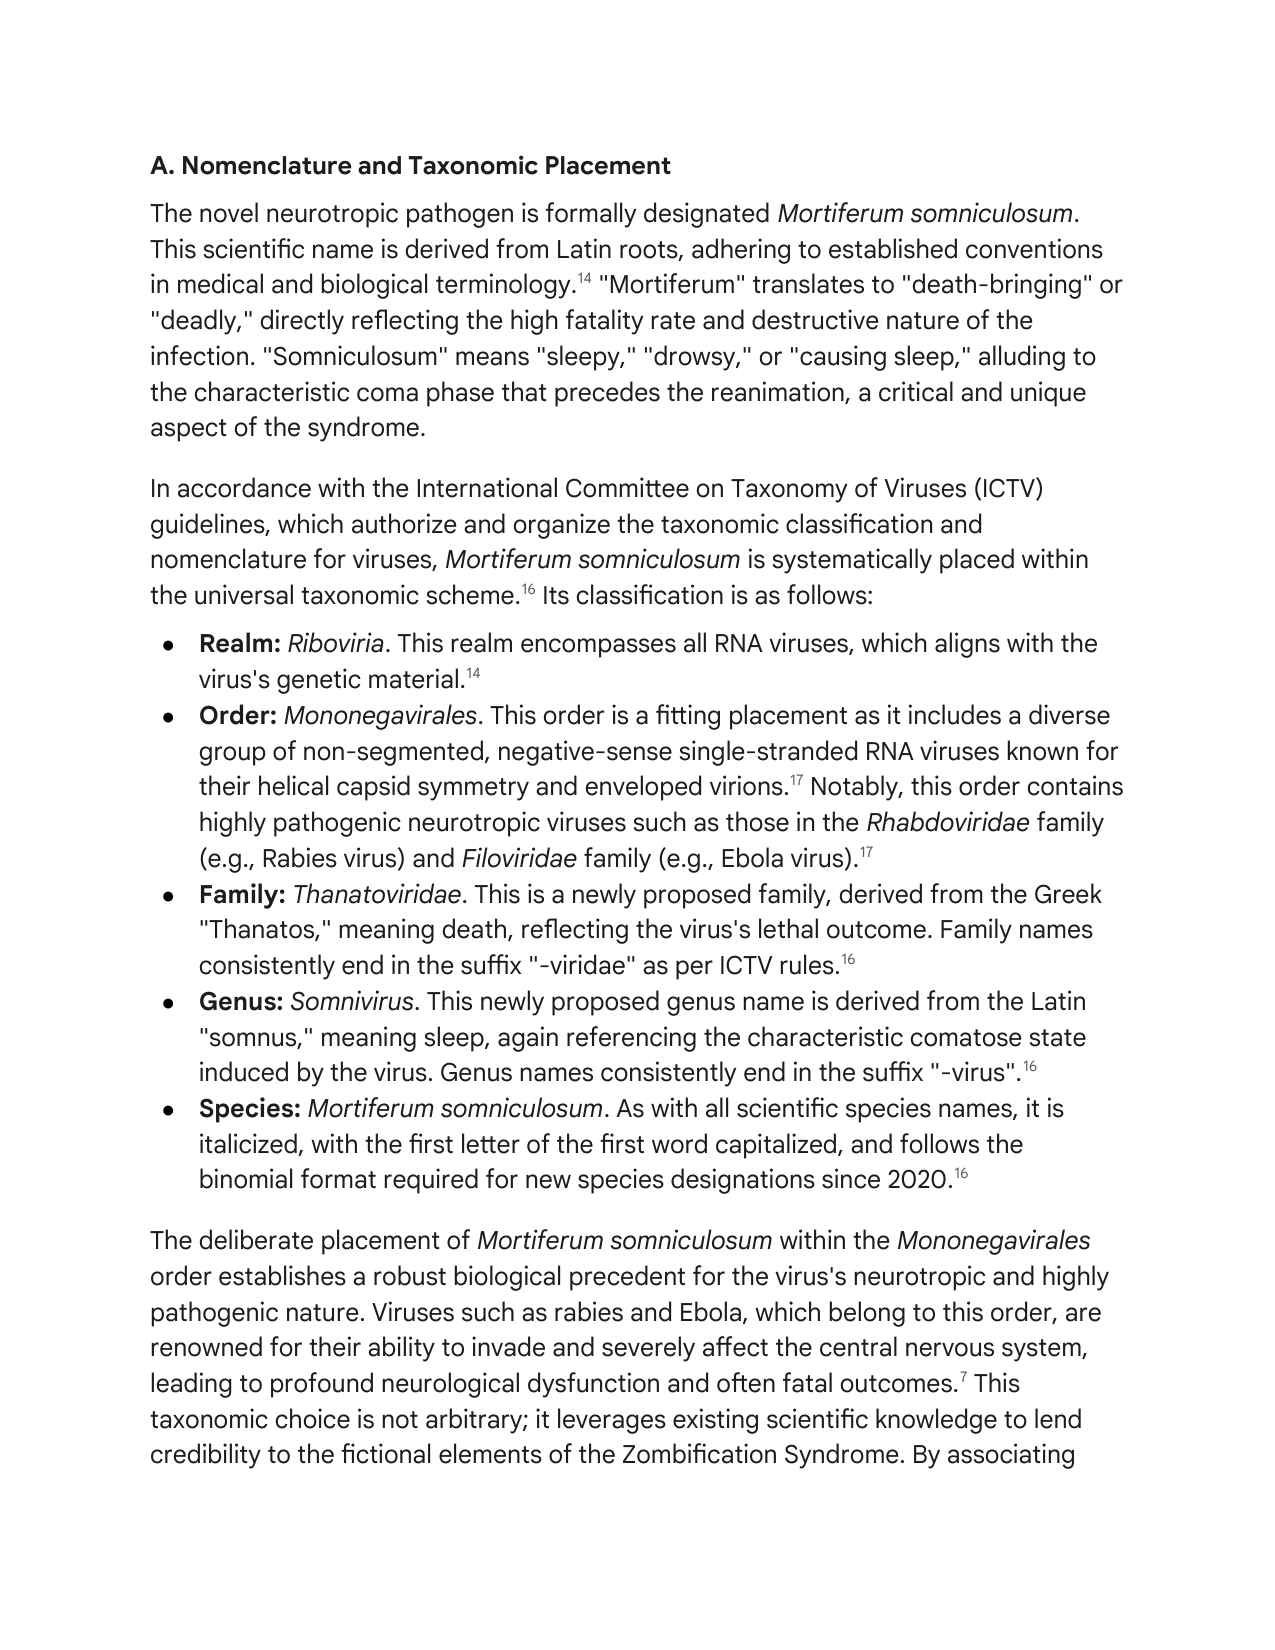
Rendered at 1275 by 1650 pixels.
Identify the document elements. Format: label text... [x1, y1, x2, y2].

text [150, 1225, 1125, 1471]
list Genus: Somnivirus. This newly proposed genus name is derived from the Latin "somnus," meaning sleep, again referencing the characteristic comatose state induced by the virus. Genus names consistently end in the suffix "-virus".16 [161, 986, 1125, 1089]
list Species: Mortiferum somniculosum. As with all scientific species names, it is italicized, with the first letter of the first word capitalized, and follows the binomial format required for new species designations since 2020.16 [161, 1093, 1125, 1196]
list Realm: Riboviria. This realm encompasses all RNA viruses, which aligns with the virus's genetic material.14 [161, 629, 1125, 696]
text In accordance with the International Committee on Taxonomy of Viruses (ICTV) guidelines, which authorize and organize the taxonomic classification and nomenclature for viruses, Mortiferum somniculosum is systematically placed within the universal taxonomic scheme.16 Its classification is as follows: [150, 473, 1125, 612]
list Family: Thanatoviridae. This is a newly proposed family, derived from the Greek "Thanatos," meaning death, reflecting the virus's lethal outcome. Family names consistently end in the suffix "-viridae" as per ICTV rules.16 [161, 879, 1125, 982]
text The novel neurotropic pathogen is formally designated Mortiferum somniculosum. This scientific name is derived from Latin roots, adhering to established conventions in medical and biological terminology.14 "Mortiferum" translates to "death-bringing" or "deadly," directly reflecting the high fatality rate and destructive nature of the infection. "Somniculosum" means "sleepy," "drowsy," or "causing sleep," alluding to the characteristic coma phase that precedes the reanimation, a critical and unique aspect of the syndrome. [150, 198, 1125, 444]
list Order: Mononegavirales. This order is a fitting placement as it includes a diverse group of non-segmented, negative-sense single-stranded RNA viruses known for their helical capsid symmetry and enveloped virions.17 Notably, this order contains highly pathogenic neurotropic viruses such as those in the Rhabdoviridae family (e.g., Rabies virus) and Filoviridae family (e.g., Ebola virus).17 [161, 700, 1125, 874]
subtitle A. Nomenclature and Taxonomic Placement [150, 150, 1125, 181]
